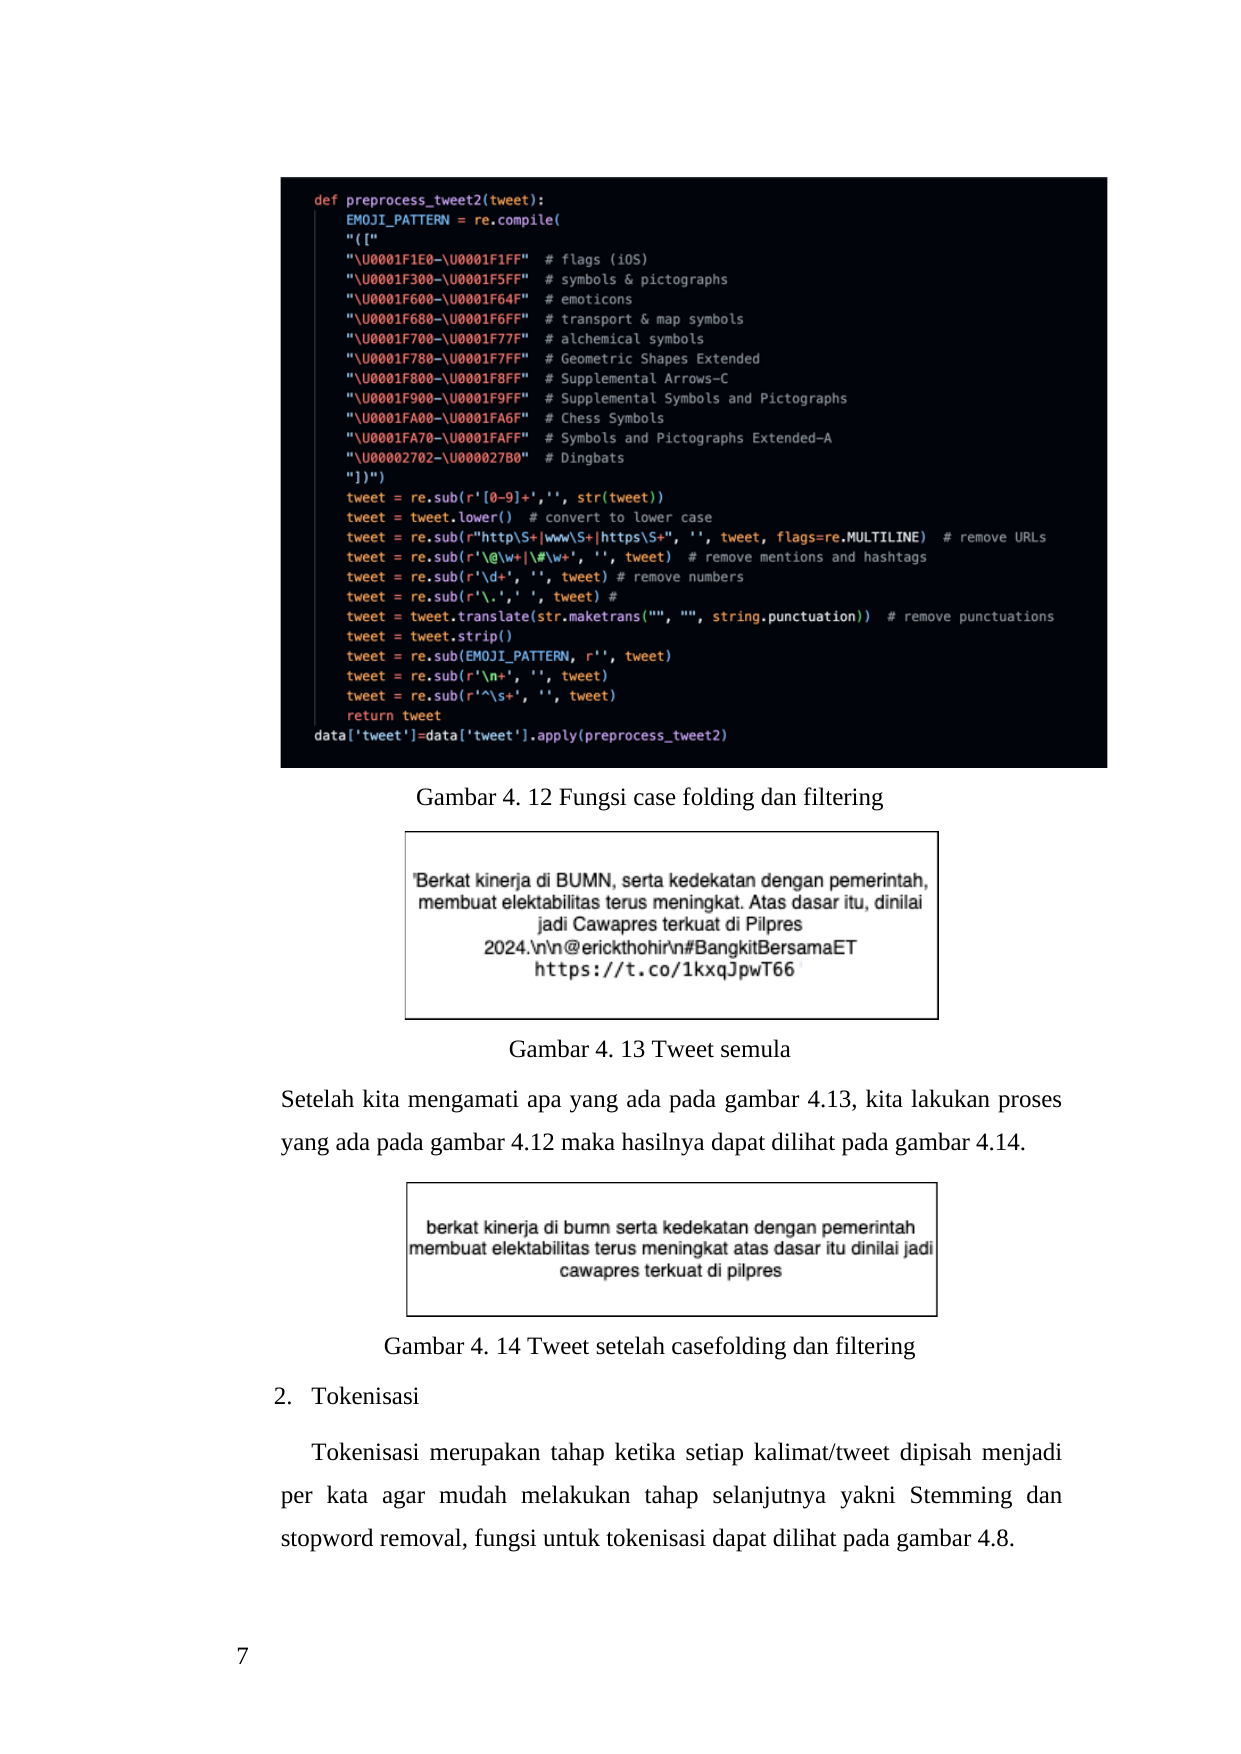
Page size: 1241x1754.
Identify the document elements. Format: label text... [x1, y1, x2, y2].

text Gambar 4. 12 Fungsi case folding dan filtering [236, 782, 1063, 810]
list Tokenisasi [274, 1381, 1063, 1410]
text Gambar 4. 14 Tweet setelah casefolding dan filtering [236, 1331, 1063, 1360]
text Setelah kita mengamati apa yang ada pada gambar 4.13, kita lakukan proses yang ada pada gambar 4.12 maka hasilnya dapat dilihat pada gambar 4.14. [281, 1084, 1063, 1156]
picture [406, 1182, 938, 1317]
text Tokenisasi merupakan tahap ketika setiap kalimat/tweet dipisah menjadi per kata agar mudah melakukan tahap selanjutnya yakni Stemming dan stopword removal, fungsi untuk tokenisasi dapat dilihat pada gambar 4.8. [281, 1437, 1063, 1552]
picture [404, 831, 939, 1020]
text Gambar 4. 13 Tweet semula [236, 1034, 1063, 1063]
picture [280, 177, 1108, 768]
